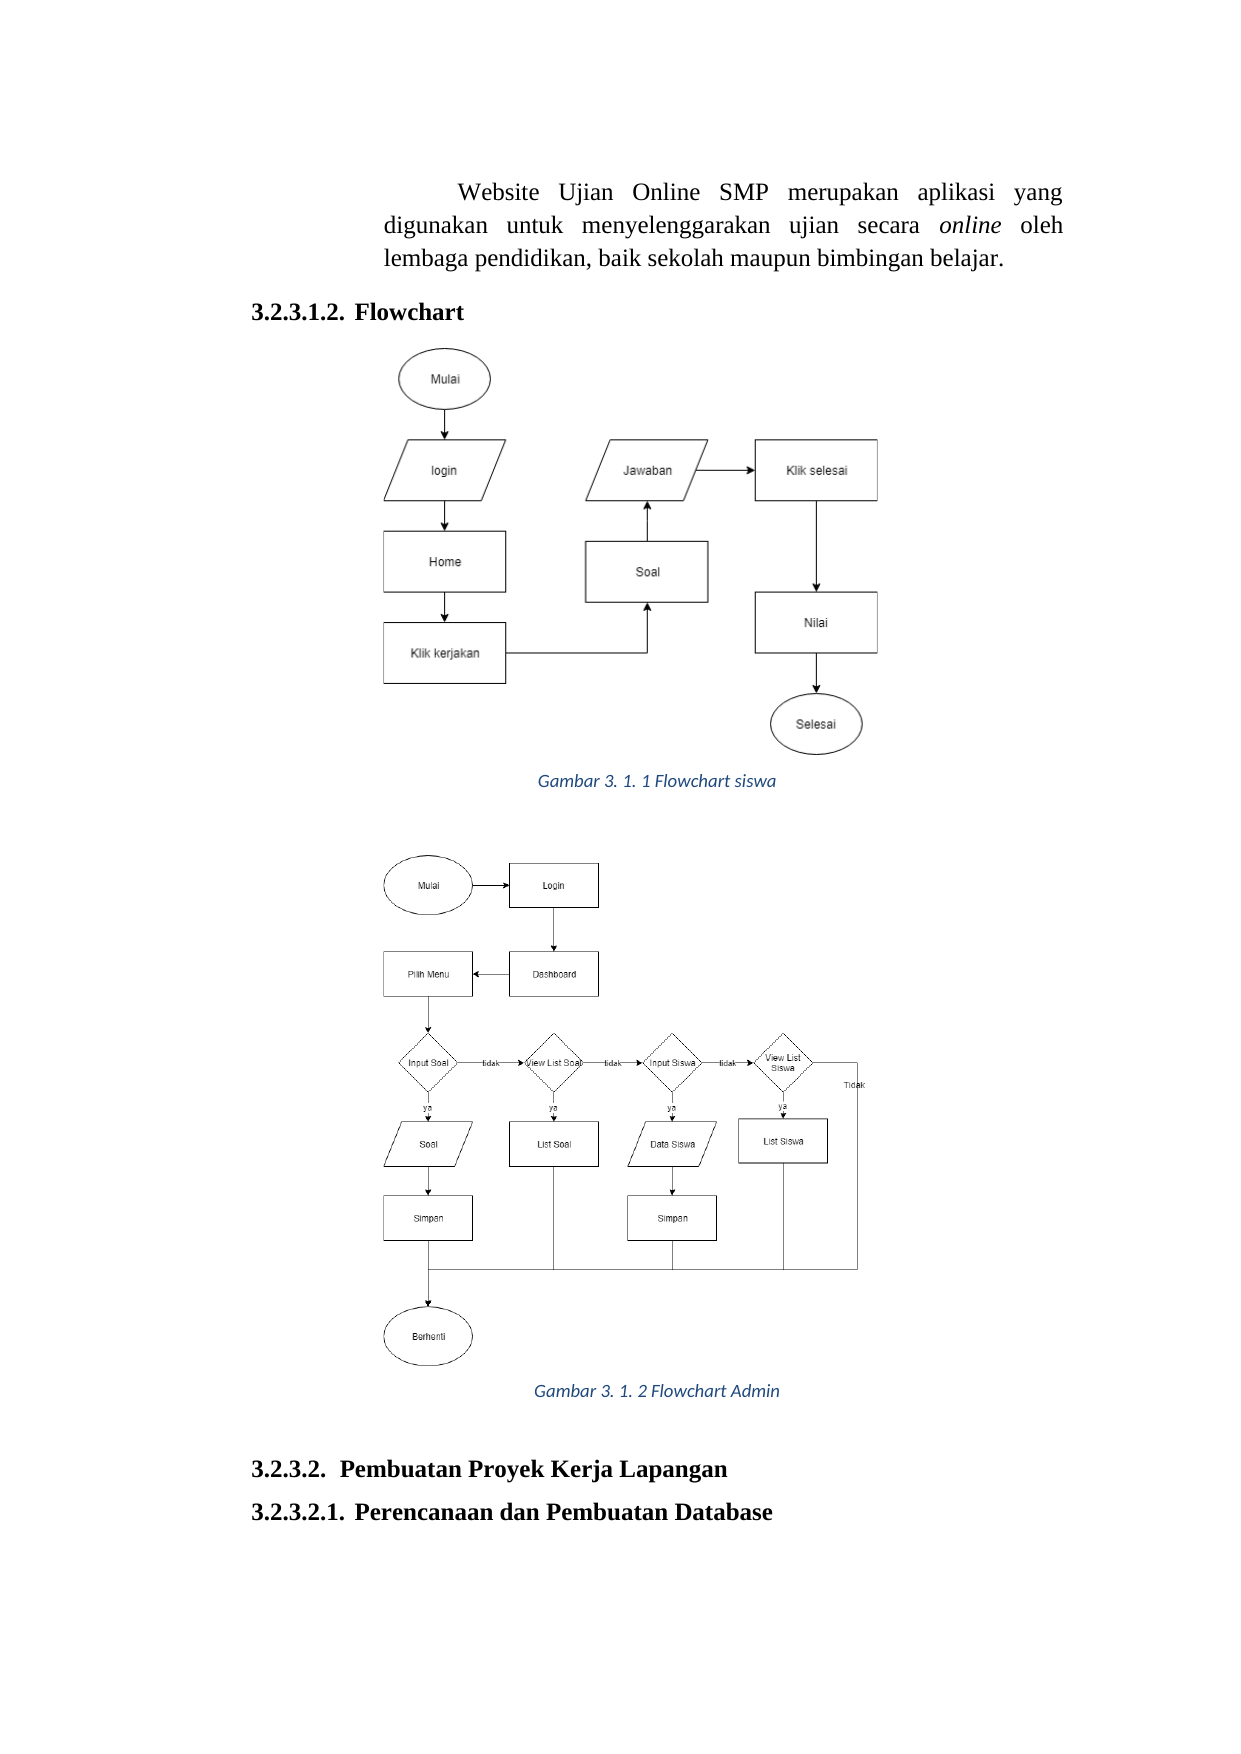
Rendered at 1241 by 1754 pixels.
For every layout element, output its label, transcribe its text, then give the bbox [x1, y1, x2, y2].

text Website Ujian Online SMP merupakan aplikasi yang digunakan untuk menyelenggarakan ujian secara online oleh lembaga pendidikan, baik sekolah maupun bimbingan belajar. [384, 177, 1063, 272]
text Gambar 3. 1. 1 Flowchart siswa [251, 769, 1063, 792]
picture [383, 855, 872, 1366]
picture [383, 348, 878, 755]
list Perencanaan dan Pembuatan Database [251, 1497, 1063, 1526]
list Pembuatan Proyek Kerja Lapangan [251, 1454, 1063, 1483]
list Flowchart [251, 297, 1063, 326]
text Gambar 3. 1. 2 Flowchart Admin [251, 1379, 1063, 1402]
